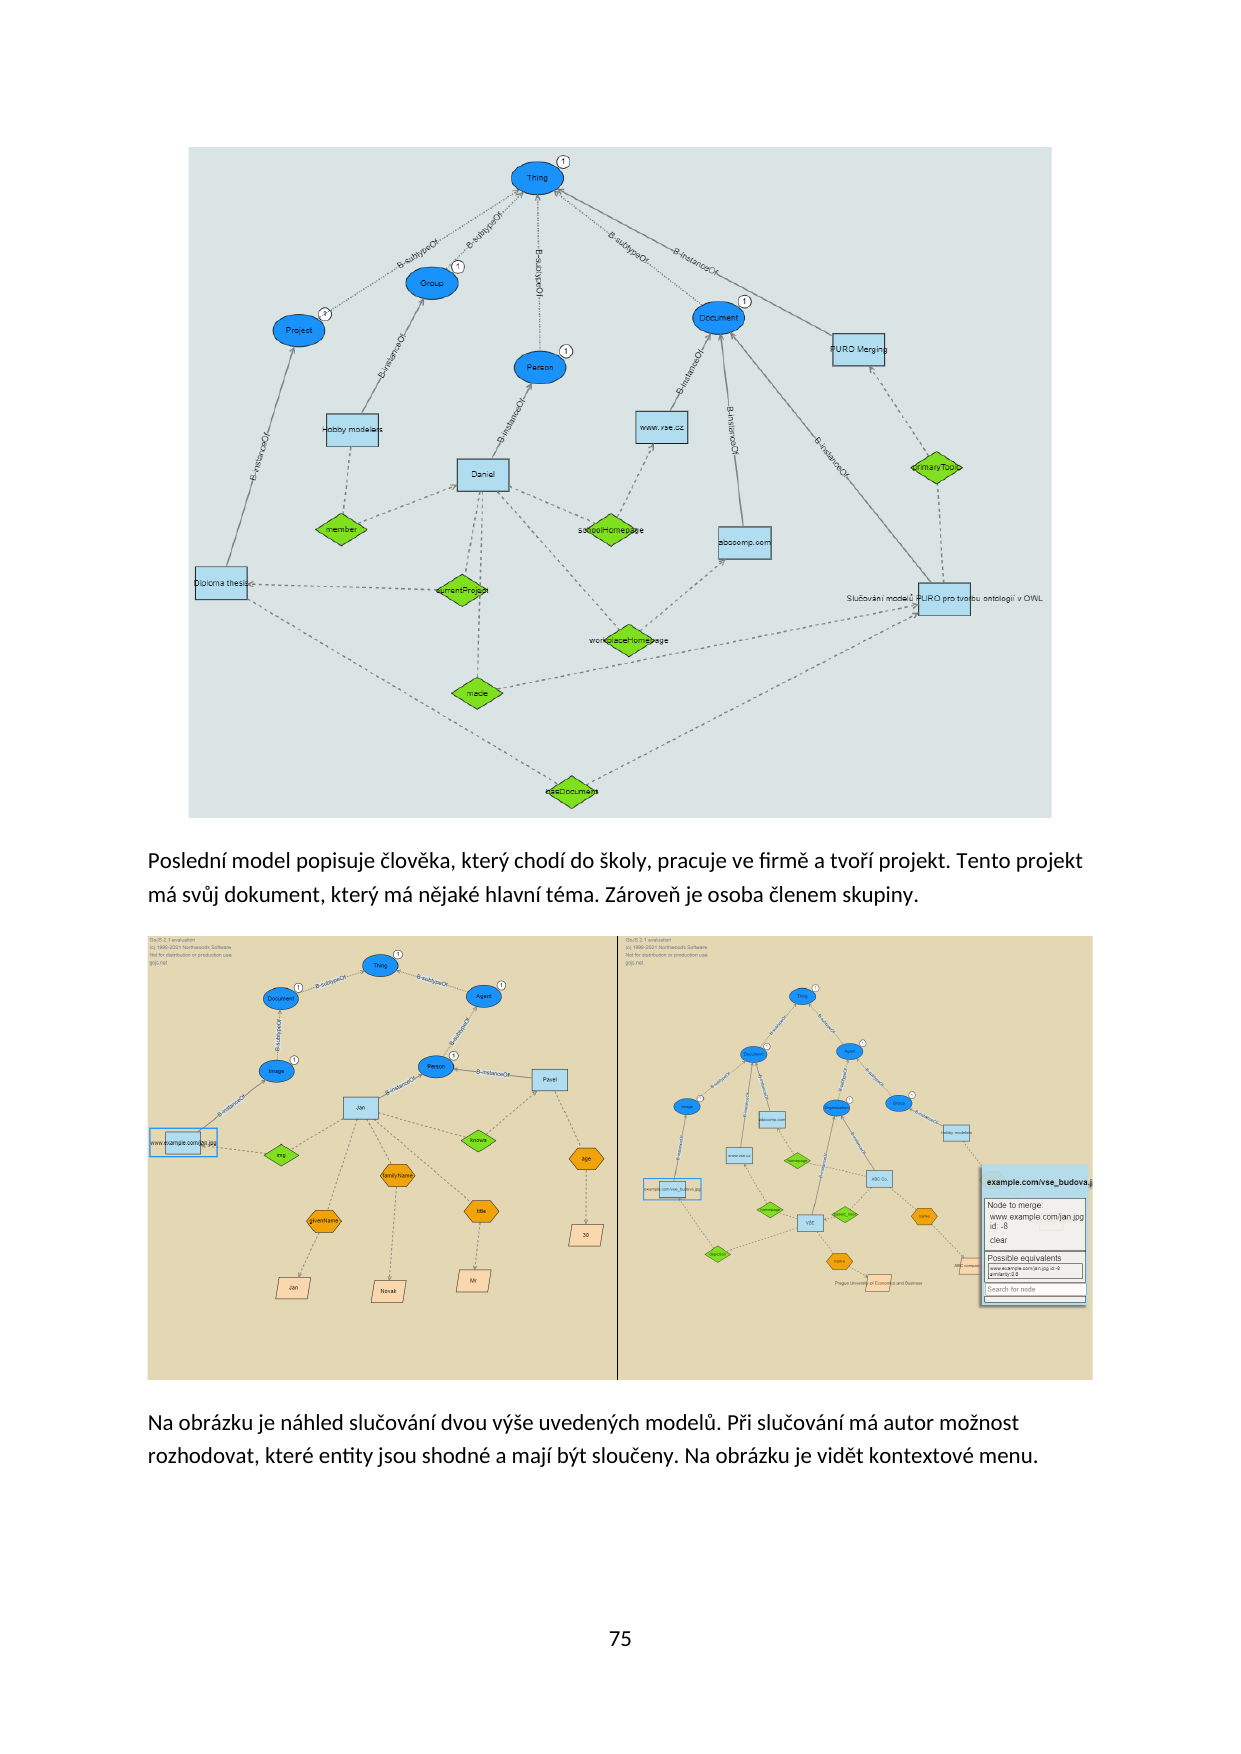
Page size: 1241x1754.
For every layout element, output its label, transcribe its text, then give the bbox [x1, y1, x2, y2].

text Poslední model popisuje člověka, který chodí do školy, pracuje ve firmě a tvoří projekt. Tento projekt má svůj dokument, který má nějaké hlavní téma. Zároveň je osoba členem skupiny. [148, 846, 1093, 908]
text Na obrázku je náhled slučování dvou výše uvedených modelů. Při slučování má autor možnost rozhodovat, které entity jsou shodné a mají být sloučeny. Na obrázku je vidět kontextové menu. [148, 1408, 1093, 1469]
picture [188, 147, 1052, 818]
picture [147, 936, 1093, 1380]
